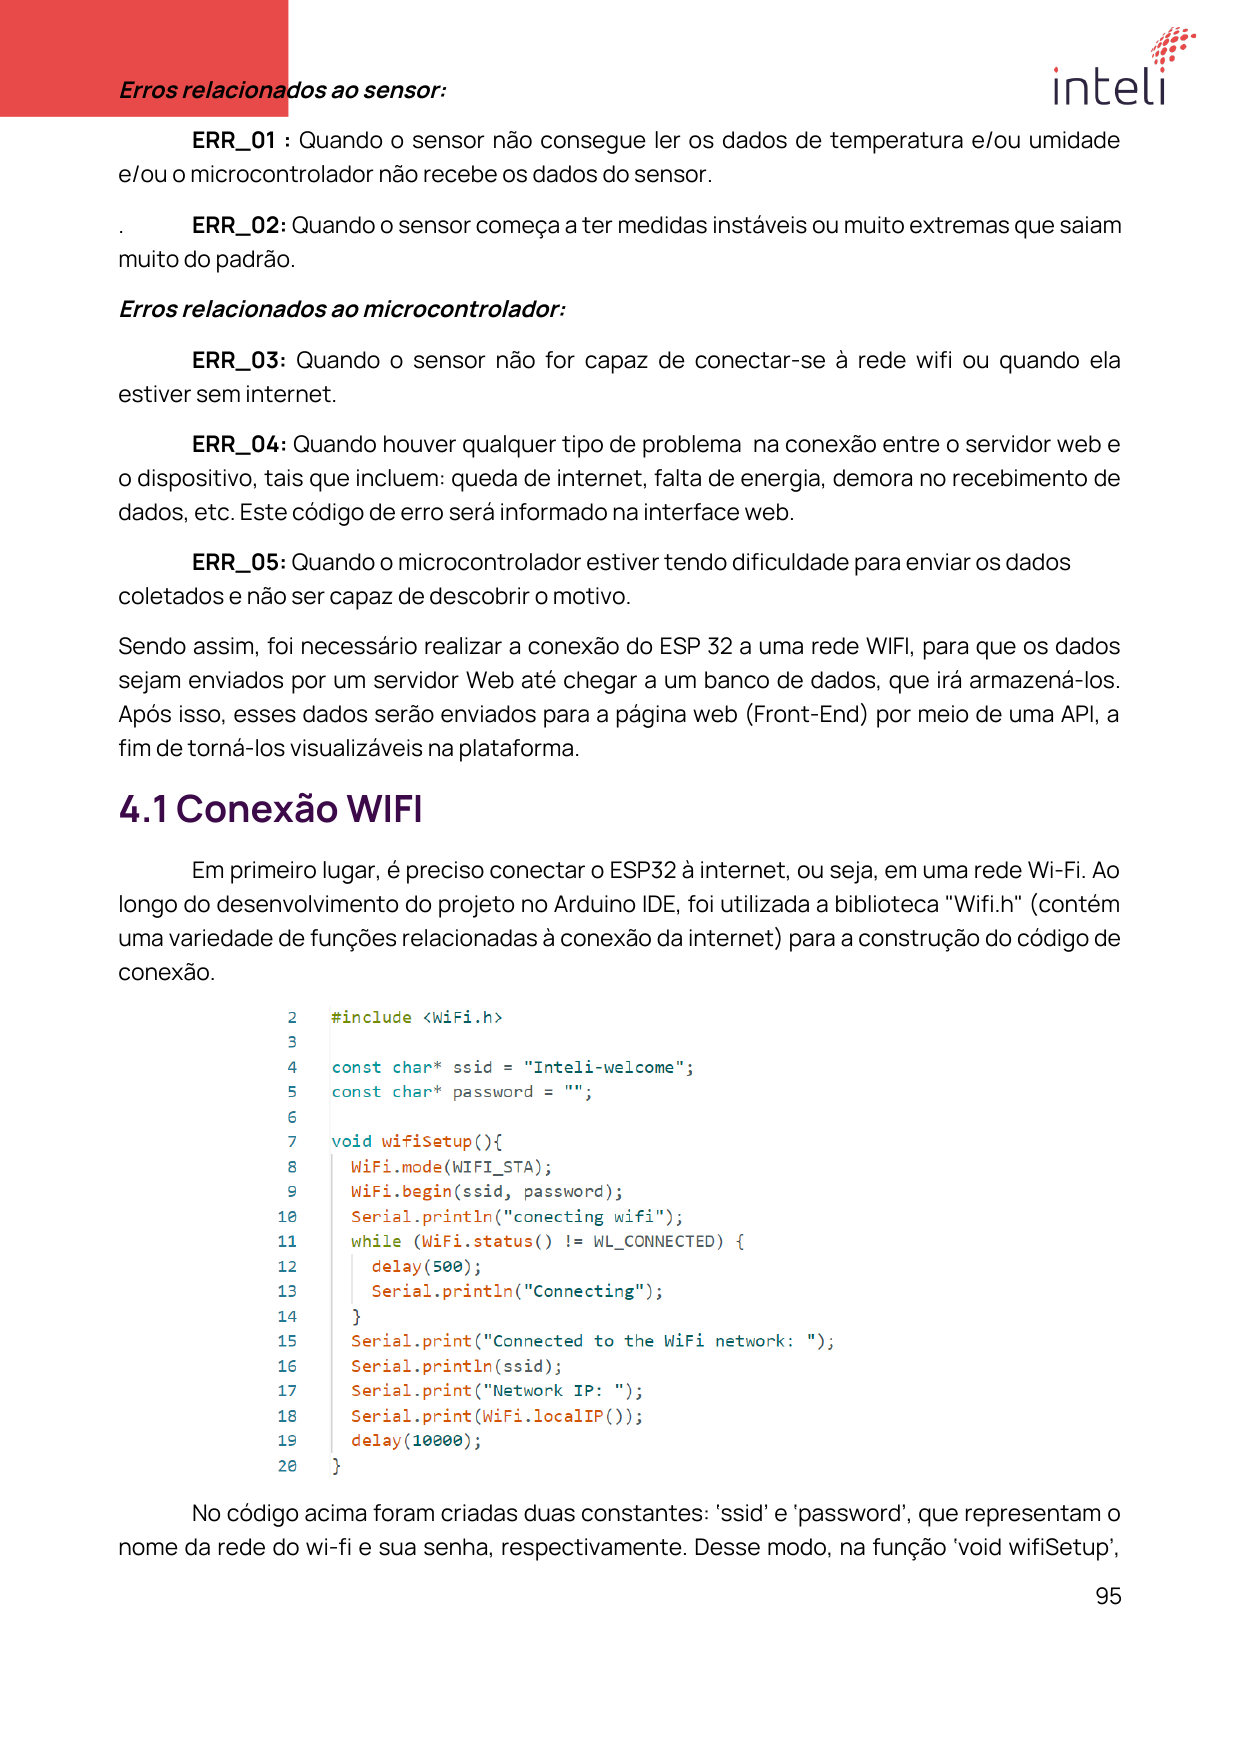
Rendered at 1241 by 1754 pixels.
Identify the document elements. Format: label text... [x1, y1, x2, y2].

picture [1054, 27, 1197, 105]
subtitle 4.1 Conexão WIFI [118, 782, 1122, 833]
text No código acima foram criadas duas constantes: ‘ssid’ e ‘password’, que representam o nome da rede do wi-fi e sua senha, respectivamente. Desse modo, na função ‘void wifiSetup’, ocorreu a inicialização da comunicação entre o Serial e Wifi e a identificação dos parâmetros utilizados para realizar a conexão, no caso as constantes definidas (‘WiFi.begin’). Ademais, foi utilizada a função 'WiFi.status' que retorna as informações de conexão entre a placa e a internet, além de ‘WiFi.localIP’ para retornar o endereço IP. [118, 1497, 1122, 1562]
picture [247, 1006, 998, 1478]
picture [0, 0, 289, 117]
text Nesta etapa, foi feita a configuração do nosso dispositivo para que seja viável o envio dos dados de leitura do sensor de temperatura e umidade para um banco de dados via web. Sendo assim, foi necessário realizar a conexão do ESP 32 a uma rede WIFI, para que os dados sejam enviados por um servidor Web até chegar a um banco de dados, que irá armazená-los. Após isso, esses dados serão enviados para a página web (Front-End) por meio de uma API, a fim de torná-los visualizáveis na plataforma. [118, 630, 1122, 763]
text Em primeiro lugar, é preciso conectar o ESP32 à internet, ou seja, em uma rede Wi-Fi. Ao longo do desenvolvimento do projeto no Arduino IDE, foi utilizada a biblioteca "Wifi.h" (contém uma variedade de funções relacionadas à conexão da internet) para a construção do código de conexão. [118, 854, 1122, 987]
